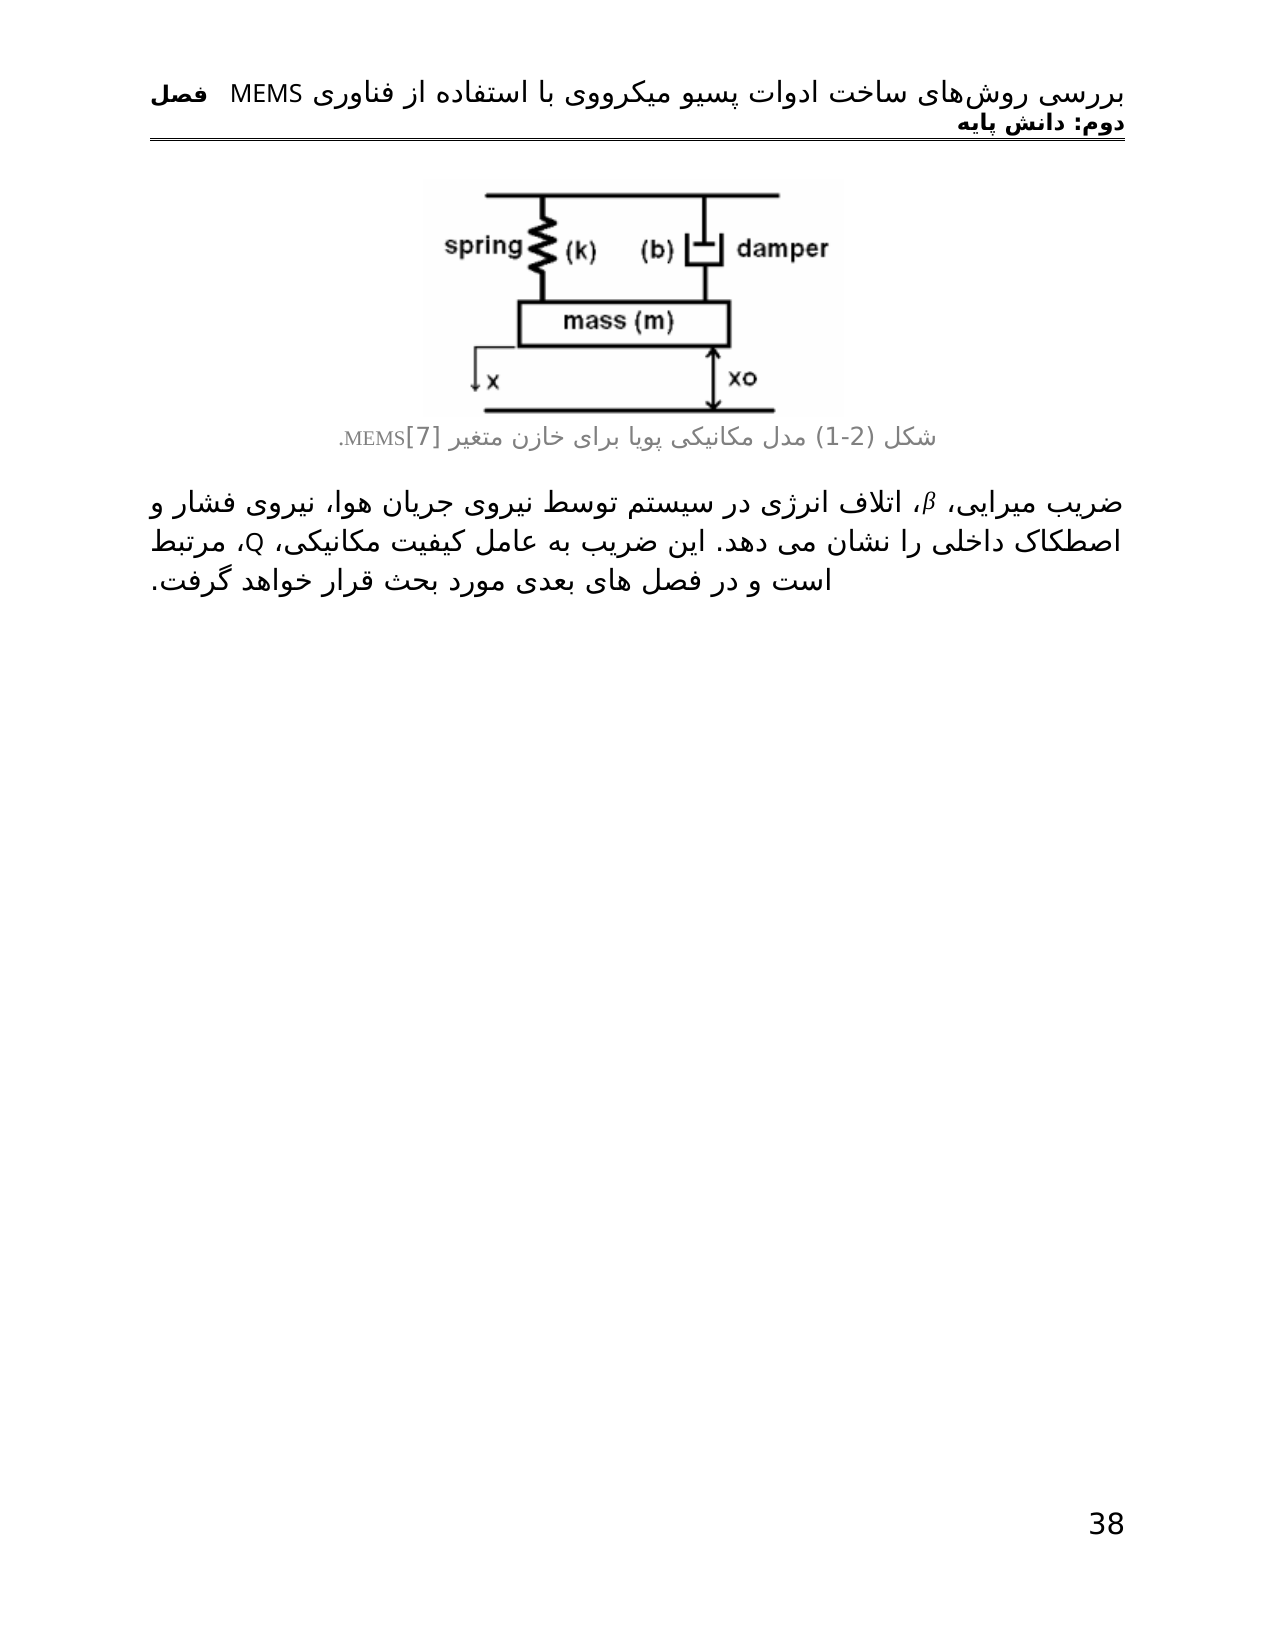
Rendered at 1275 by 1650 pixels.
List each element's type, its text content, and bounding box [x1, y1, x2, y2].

text شکل (2-1) مدل مکانیکی پویا برای خازن متغیر MEMS. [150, 422, 1125, 451]
picture [410, 179, 865, 417]
text ضریب میرایی، ، اتلاف انرژی در سیستم توسط نیروی جریان هوا، نیروی فشار و اصطکاک داخلی را نشان می دهد. این ضریب به عامل کیفیت مکانیکی، Q، مرتبط است و در فصل های بعدی مورد بحث قرار خواهد گرفت. [150, 485, 1125, 597]
